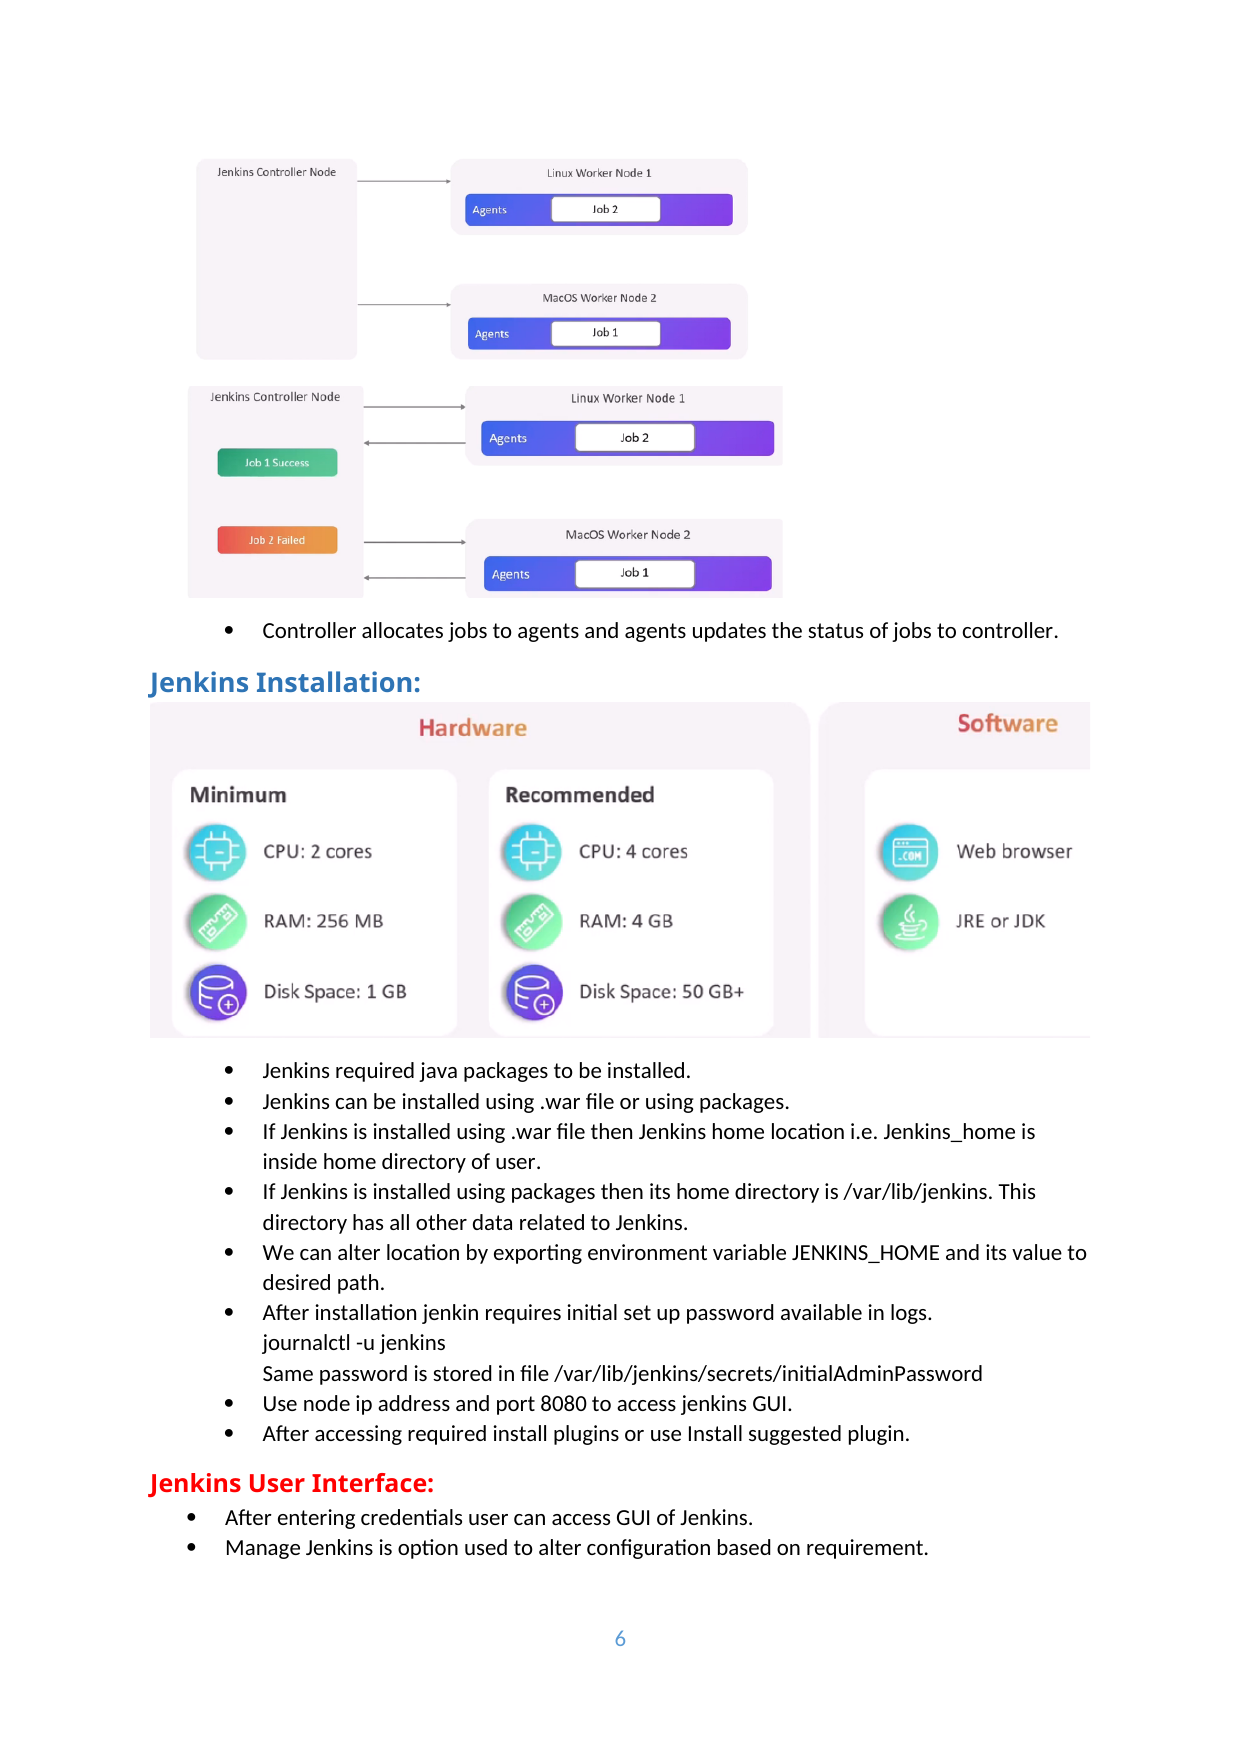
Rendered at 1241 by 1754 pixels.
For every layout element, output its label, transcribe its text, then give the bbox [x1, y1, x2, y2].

list We can alter location by exporting environment variable JENKINS_HOME and its value to desired path. [225, 1238, 1090, 1296]
picture [150, 702, 1091, 1038]
picture [187, 386, 783, 598]
list Controller allocates jobs to agents and agents updates the status of jobs to controller. [225, 616, 1090, 644]
list Jenkins required java packages to be installed. [225, 1057, 1090, 1085]
picture [187, 150, 759, 368]
list Use node ip address and port 8080 to access jenkins GUI. [225, 1389, 1090, 1417]
subtitle Jenkins User Interface: [150, 1466, 1090, 1500]
list If Jenkins is installed using packages then its home directory is /var/lib/jenkins. This directory has all other data related to Jenkins. [225, 1177, 1090, 1236]
list After installation jenkin requires initial set up password available in logs. [225, 1298, 1090, 1326]
list After accessing required install plugins or use Install suggested plugin. [225, 1419, 1090, 1447]
list Same password is stored in file /var/lib/jenkins/secrets/initialAdminPassword [262, 1359, 1090, 1387]
list After entering credentials user can access GUI of Jenkins. [187, 1503, 1090, 1531]
list journalctl -u jenkins [262, 1328, 1090, 1357]
list Jenkins can be installed using .war file or using packages. [225, 1087, 1090, 1115]
list Manage Jenkins is option used to alter configuration based on requirement. [187, 1533, 1090, 1561]
subtitle Jenkins Installation: [150, 663, 1090, 700]
list If Jenkins is installed using .war file then Jenkins home location i.e. Jenkins_home is inside home directory of user. [225, 1117, 1090, 1175]
